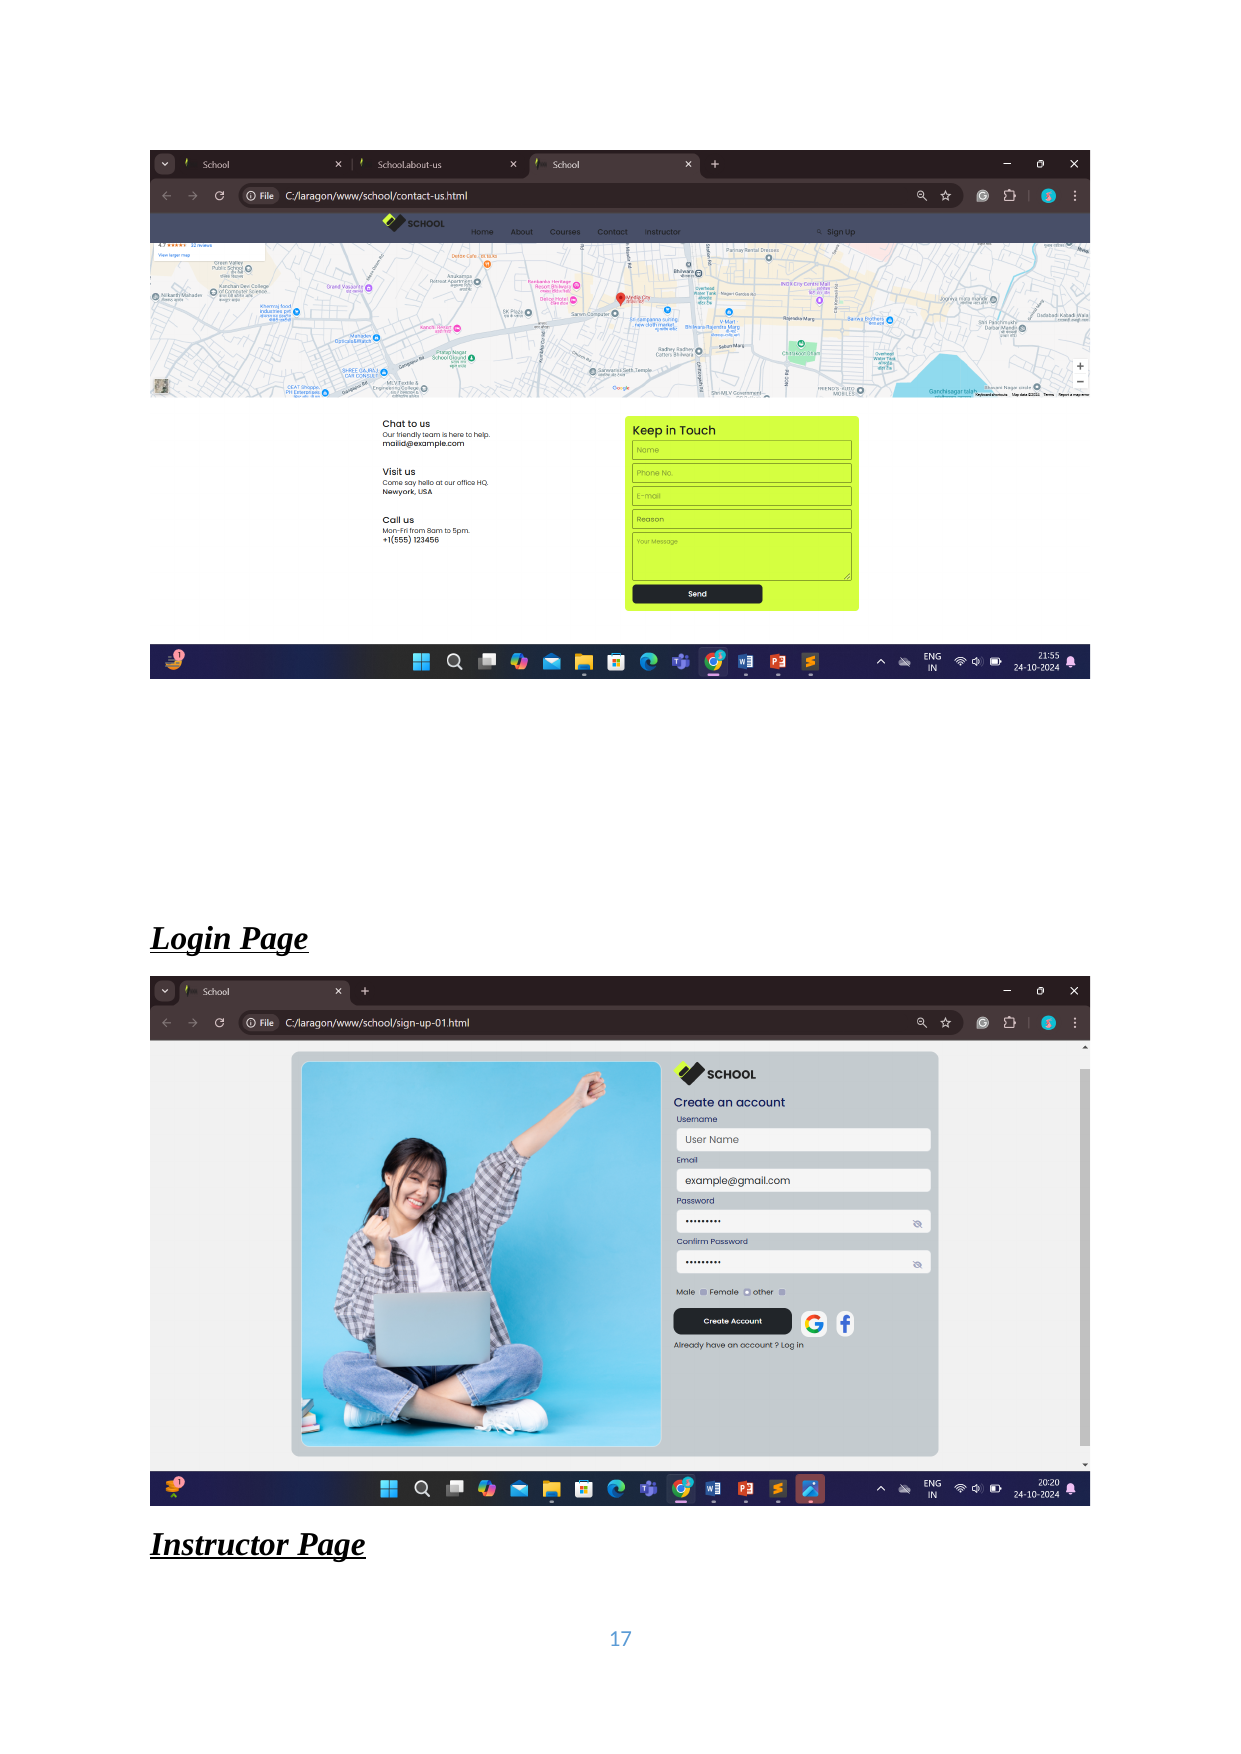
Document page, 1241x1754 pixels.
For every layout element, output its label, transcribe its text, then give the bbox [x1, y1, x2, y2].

picture [150, 150, 1091, 679]
text Login Page [150, 918, 1090, 957]
text Instructor Page [150, 1524, 1090, 1562]
picture [150, 976, 1091, 1506]
